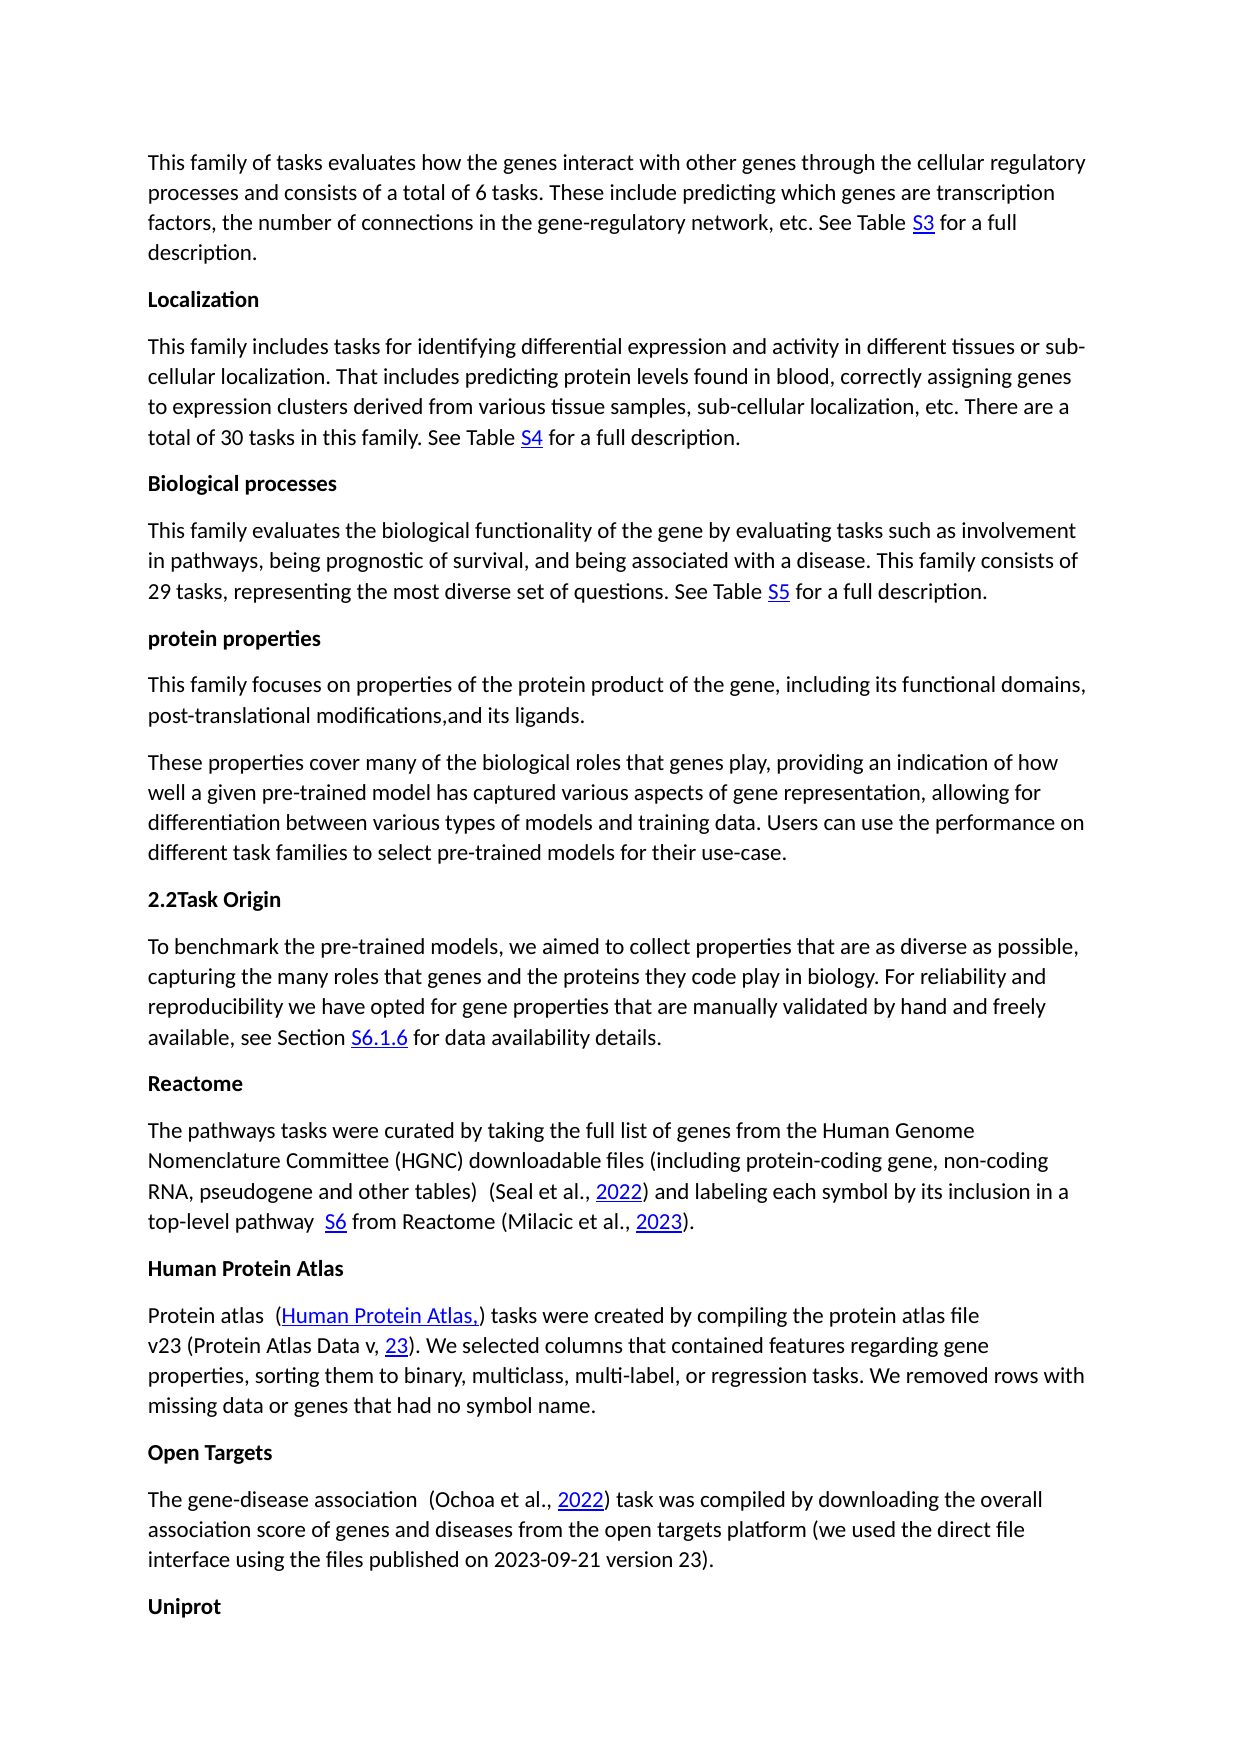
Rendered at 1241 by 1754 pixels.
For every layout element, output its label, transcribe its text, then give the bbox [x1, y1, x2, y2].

text This family evaluates the biological functionality of the gene by evaluating tasks such as involvement in pathways, being prognostic of survival, and being associated with a disease. This family consists of 29 tasks, representing the most diverse set of questions. See Table S5 for a full description. [148, 516, 1093, 605]
text These properties cover many of the biological roles that genes play, providing an indication of how well a given pre-trained model has captured various aspects of gene representation, allowing for differentiation between various types of models and training data. Users can use the performance on different task families to select pre-trained models for their use-case. [148, 748, 1093, 866]
text This family includes tasks for identifying differential expression and activity in different tissues or sub-cellular localization. That includes predicting protein levels found in blood, correctly assigning genes to expression clusters derived from various tissue samples, sub-cellular localization, etc. There are a total of 30 tasks in this family. See Table S4 for a full description. [148, 332, 1093, 451]
text This family focuses on properties of the protein product of the gene, including its functional domains, post-translational modifications,and its ligands. [148, 671, 1093, 729]
text Reactome [148, 1069, 1093, 1097]
text This family of tasks evaluates how the genes interact with other genes through the cellular regulatory processes and consists of a total of 6 tasks. These include predicting which genes are transcription factors, the number of connections in the gene-regulatory network, etc. See Table S3 for a full description. [148, 148, 1093, 266]
text Open Targets [148, 1438, 1093, 1466]
text Human Protein Atlas [148, 1254, 1093, 1282]
text Biological processes [148, 469, 1093, 497]
text Protein atlas (Human Protein Atlas,) tasks were created by compiling the protein atlas file v23 (Protein Atlas Data v, 23). We selected columns that contained features regarding gene properties, sorting them to binary, multiclass, multi-label, or regression tasks. We removed rows with missing data or genes that had no symbol name. [148, 1301, 1093, 1419]
text The pathways tasks were curated by taking the full list of genes from the Human Genome Nomenclature Committee (HGNC) downloadable files (including protein-coding gene, non-coding RNA, pseudogene and other tables) (Seal et al., 2022) and labeling each symbol by its inclusion in a top-level pathway S6 from Reactome (Milacic et al., 2023). [148, 1116, 1093, 1235]
text To benchmark the pre-trained models, we aimed to collect properties that are as diverse as possible, capturing the many roles that genes and the proteins they code play in biology. For reliability and reproducibility we have opted for gene properties that are manually validated by hand and freely available, see Section S6.1.6 for data availability details. [148, 932, 1093, 1051]
text Uniprot [148, 1592, 1093, 1620]
text protein properties [148, 624, 1093, 652]
text Localization [148, 285, 1093, 313]
text 2.2Task Origin [148, 885, 1093, 913]
text The gene-disease association (Ochoa et al., 2022) task was compiled by downloading the overall association score of genes and diseases from the open targets platform (we used the direct file interface using the files published on 2023-09-21 version 23). [148, 1485, 1093, 1573]
